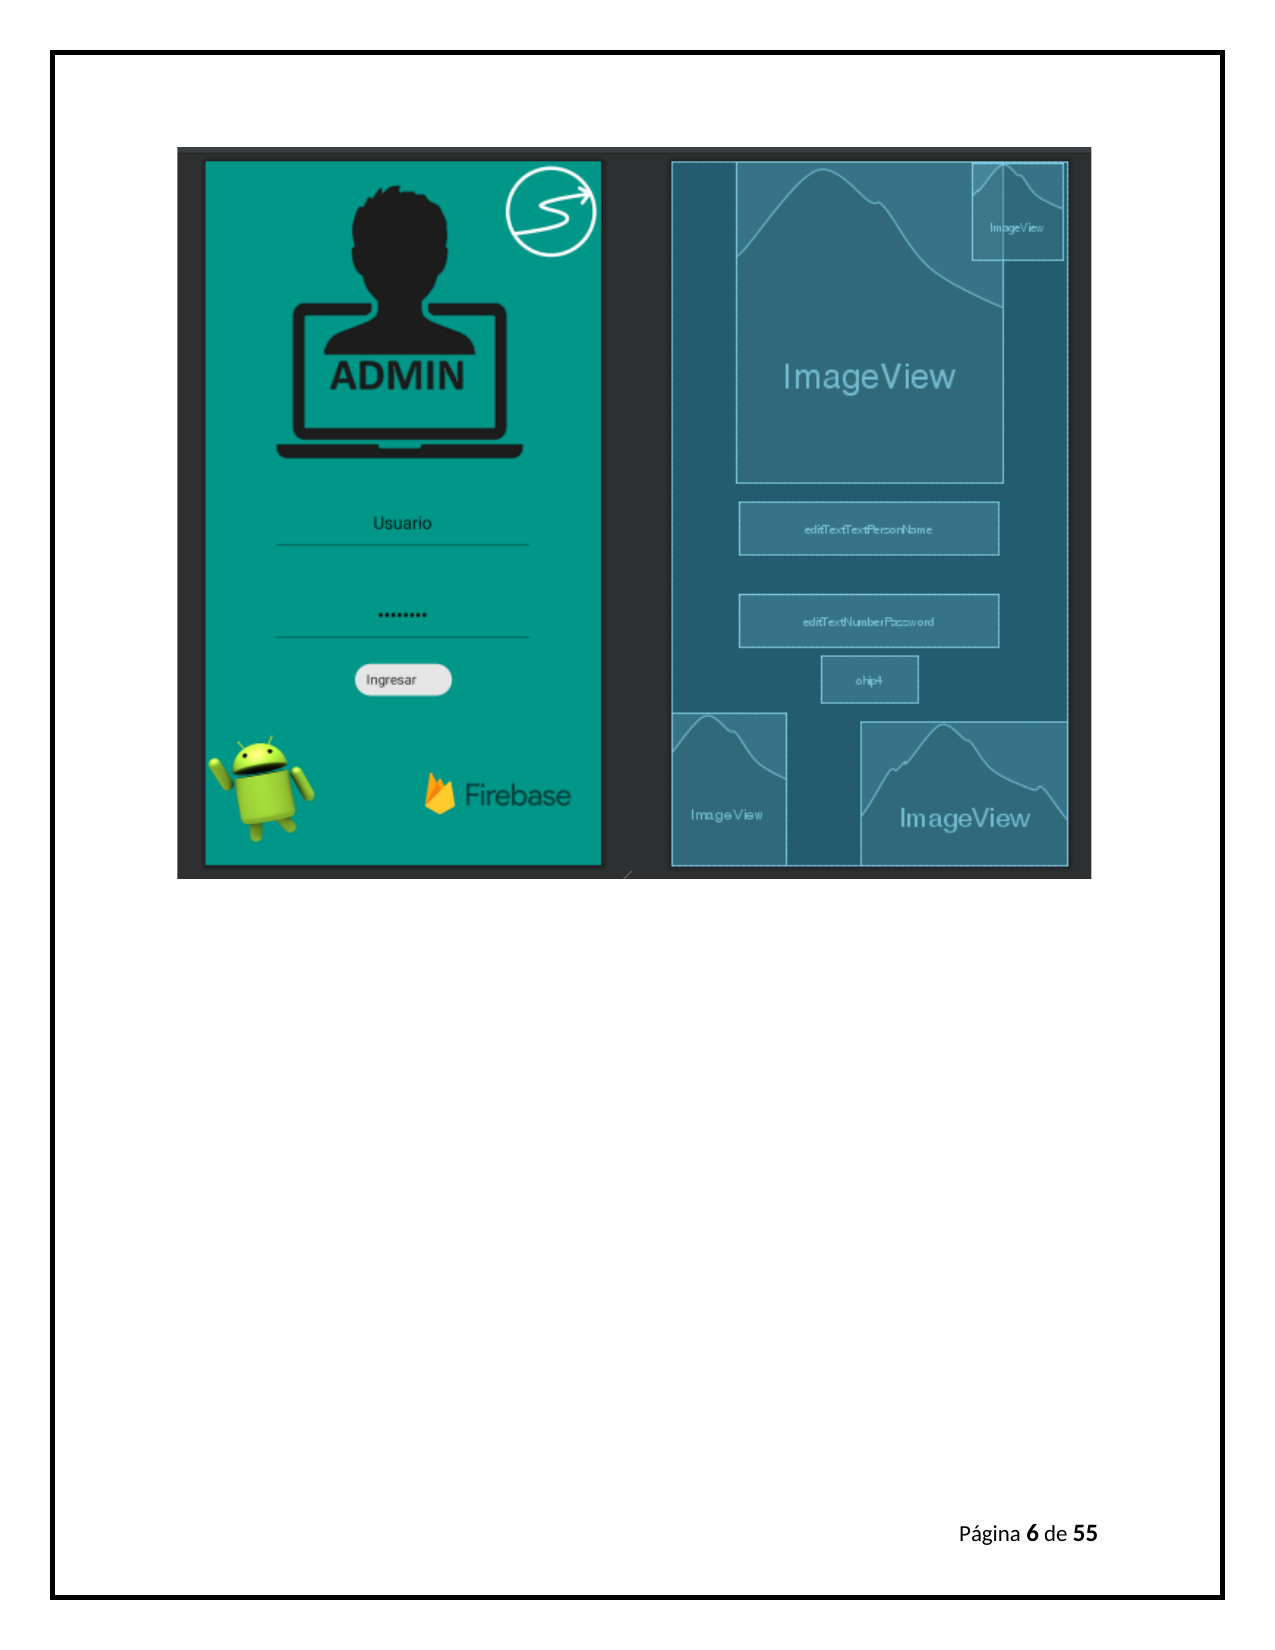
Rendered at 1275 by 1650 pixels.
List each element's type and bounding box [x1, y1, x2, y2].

picture [177, 147, 1092, 879]
